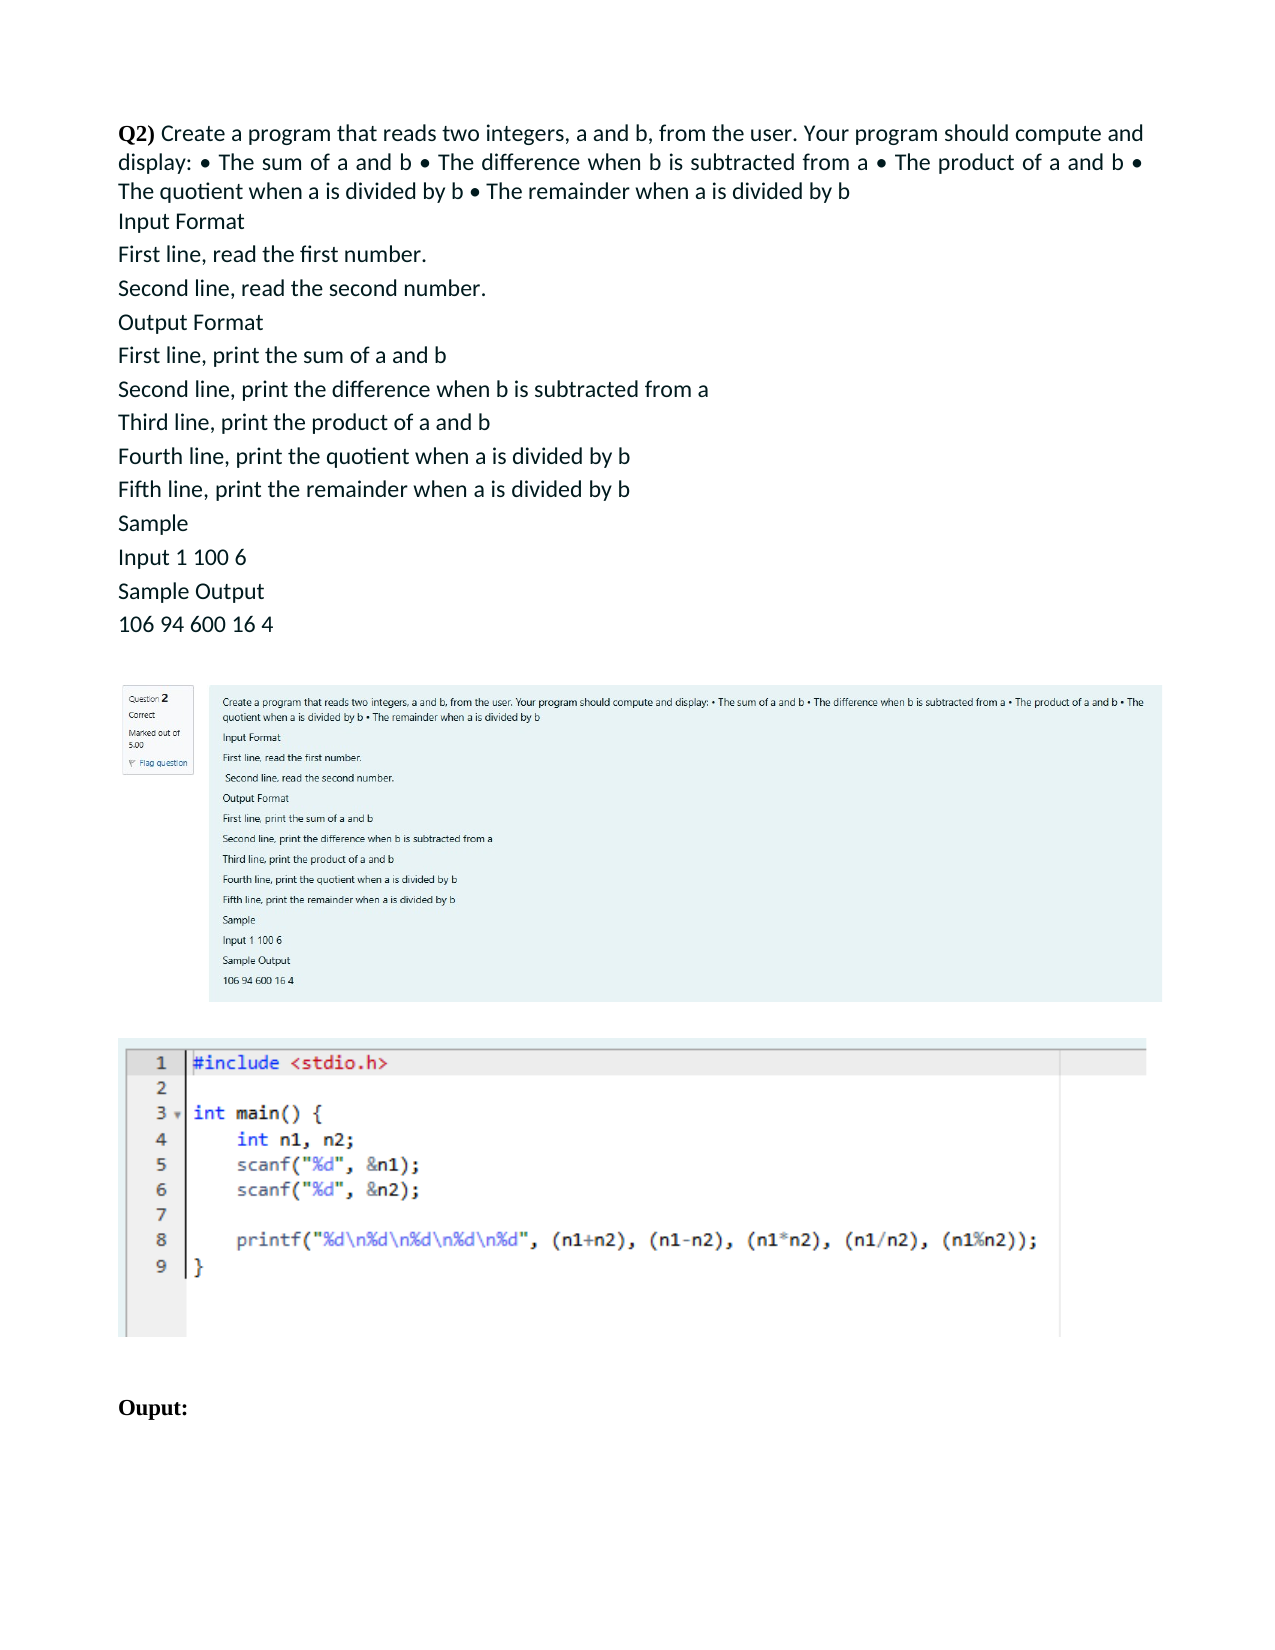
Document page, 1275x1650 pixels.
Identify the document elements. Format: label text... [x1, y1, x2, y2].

picture [122, 685, 1163, 1002]
text Q2) Create a program that reads two integers, a and b, from the user. Your program should compute and display: • The sum of a and b • The difference when b is subtracted from a • The product of a and b • The quotient when a is divided by b • The remainder when a is divided by b [118, 118, 1144, 206]
text Second line, print the difference when b is subtracted from a Third line, print the product of a and b [118, 374, 722, 437]
text First line, read the first number. Second line, read the second number. Output Format [118, 239, 496, 336]
text Input Format [118, 206, 1172, 235]
text Ouput: [118, 1394, 1172, 1420]
text First line, print the sum of a and b [118, 341, 1172, 369]
text Input 1 100 6 Sample Output 106 94 600 16 4 [118, 542, 297, 639]
picture [118, 1038, 1147, 1337]
text Fourth line, print the quotient when a is divided by b Fifth line, print the remainder when a is divided by b Sample [118, 441, 630, 537]
